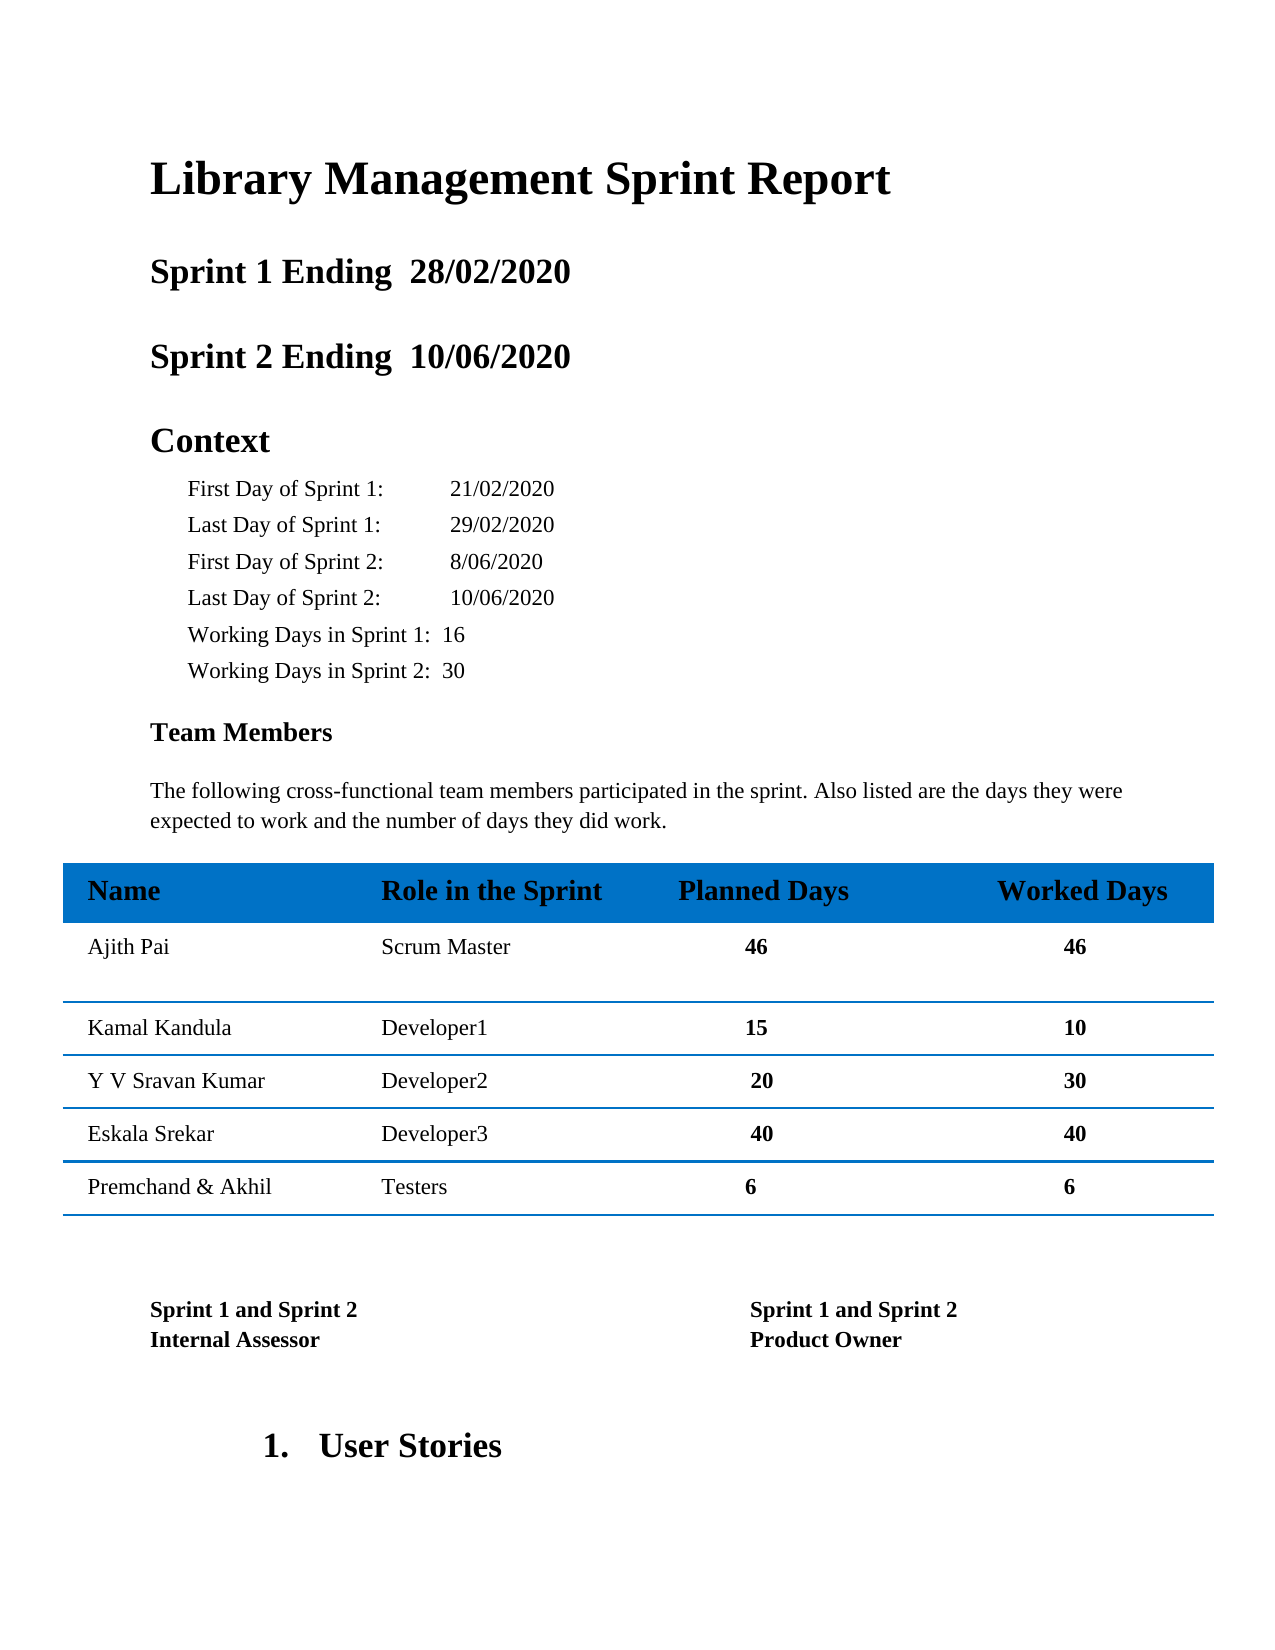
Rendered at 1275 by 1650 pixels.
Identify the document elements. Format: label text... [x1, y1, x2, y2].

text First Day of Sprint 2: 8/06/2020 [187, 548, 1125, 574]
table_cell 20 [653, 1056, 972, 1107]
table_cell 40 [972, 1109, 1214, 1160]
table_header Role in the Sprint [356, 863, 653, 921]
table_cell Scrum Master [356, 923, 653, 1001]
table_cell Premchand & Akhil [63, 1163, 356, 1213]
table_cell 15 [653, 1003, 972, 1054]
text Working Days in Sprint 2: 30 [187, 657, 1125, 683]
table_cell 30 [972, 1056, 1214, 1107]
text Sprint 1 and Sprint 2 Sprint 1 and Sprint 2 [150, 1296, 1125, 1322]
table_cell Ajith Pai [63, 923, 356, 1001]
text Last Day of Sprint 2: 10/06/2020 [187, 584, 1125, 611]
text Last Day of Sprint 1: 29/02/2020 [187, 511, 1125, 538]
table_cell 40 [653, 1109, 972, 1160]
subtitle Sprint 2 Ending 10/06/2020 [150, 335, 1125, 376]
table_header Worked Days [972, 863, 1214, 921]
table_cell 46 [653, 923, 972, 1001]
text First Day of Sprint 1: 21/02/2020 [187, 475, 1125, 501]
table_cell 6 [653, 1163, 972, 1213]
text Working Days in Sprint 1: 16 [187, 621, 1125, 647]
table_cell 6 [972, 1163, 1214, 1213]
table_header Planned Days [653, 863, 972, 921]
text Internal Assessor Product Owner [150, 1326, 1125, 1383]
subtitle 1. User Stories [262, 1424, 1125, 1465]
table_cell Developer3 [356, 1109, 653, 1160]
table_cell Y V Sravan Kumar [63, 1056, 356, 1107]
subtitle Sprint 1 Ending 28/02/2020 [150, 251, 1125, 292]
table_cell Eskala Srekar [63, 1109, 356, 1160]
table_cell Developer1 [356, 1003, 653, 1054]
subtitle Library Management Sprint Report [150, 150, 1125, 205]
table_header Name [63, 863, 356, 921]
table_cell Testers [356, 1163, 653, 1213]
text The following cross-functional team members participated in the sprint. Also listed are the days they were expected to work and the number of days they did work. [150, 777, 1125, 834]
subtitle Context [150, 419, 1125, 460]
table_cell 46 [972, 923, 1214, 1001]
table_cell Kamal Kandula [63, 1003, 356, 1054]
table_cell 10 [972, 1003, 1214, 1054]
table_cell Developer2 [356, 1056, 653, 1107]
subtitle Team Members [150, 716, 1125, 748]
